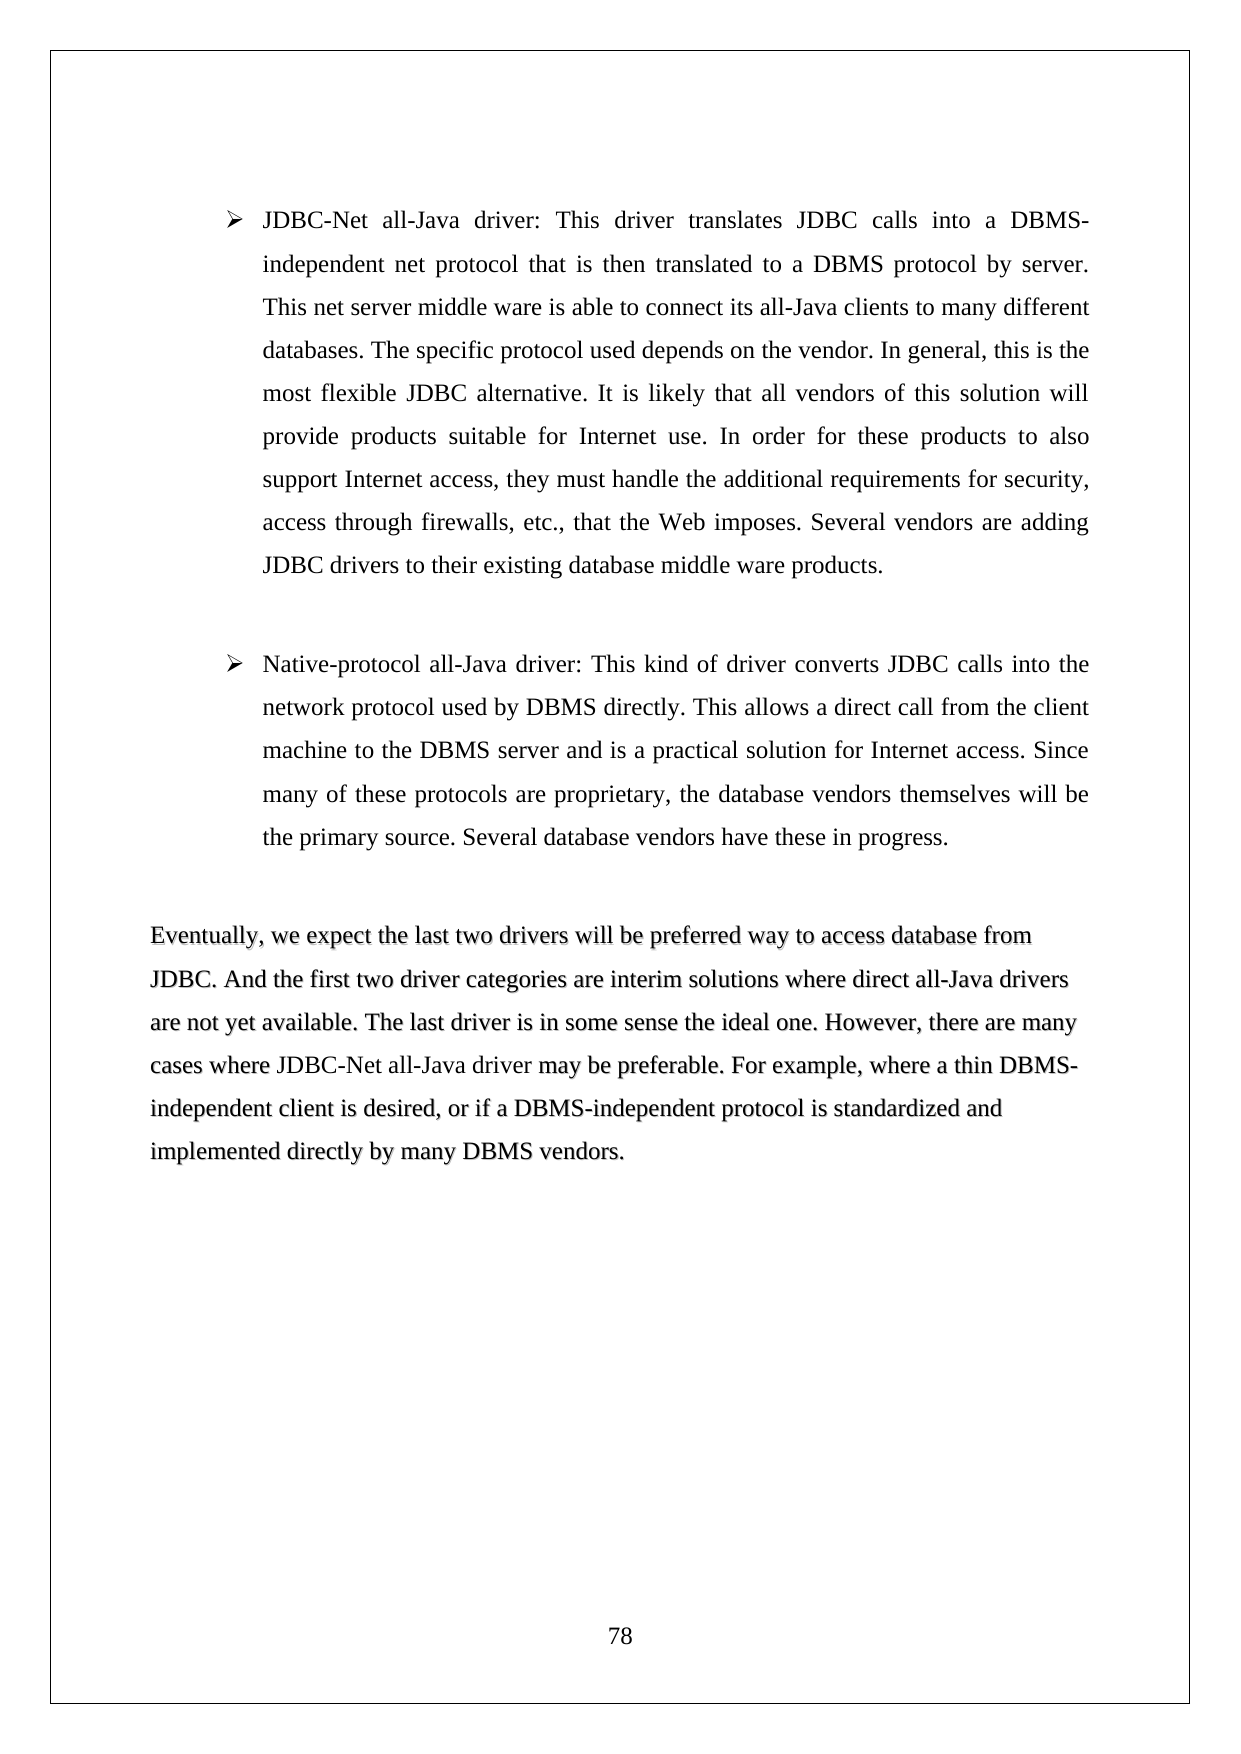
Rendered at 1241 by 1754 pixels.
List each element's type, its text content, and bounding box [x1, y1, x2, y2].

list Native-protocol all-Java driver: This kind of driver converts JDBC calls into the network protocol used by DBMS directly. This allows a direct call from the client machine to the DBMS server and is a practical solution for Internet access. Since many of these protocols are proprietary, the database vendors themselves will be the primary source. Several database vendors have these in progress. [225, 649, 1090, 851]
list JDBC-Net all-Java driver: This driver translates JDBC calls into a DBMS-independent net protocol that is then translated to a DBMS protocol by server. This net server middle ware is able to connect its all-Java clients to many different databases. The specific protocol used depends on the vendor. In general, this is the most flexible JDBC alternative. It is likely that all vendors of this solution will provide products suitable for Internet use. In order for these products to also support Internet access, they must handle the additional requirements for security, access through firewalls, etc., that the Web imposes. Several vendors are adding JDBC drivers to their existing database middle ware products. [225, 206, 1090, 579]
text Eventually, we expect the last two drivers will be preferred way to access database from JDBC. And the first two driver categories are interim solutions where direct all-Java drivers are not yet available. The last driver is in some sense the ideal one. However, there are many cases where JDBC-Net all-Java driver may be preferable. For example, where a thin DBMS- independent client is desired, or if a DBMS-independent protocol is standardized and implemented directly by many DBMS vendors. [150, 921, 1090, 1165]
